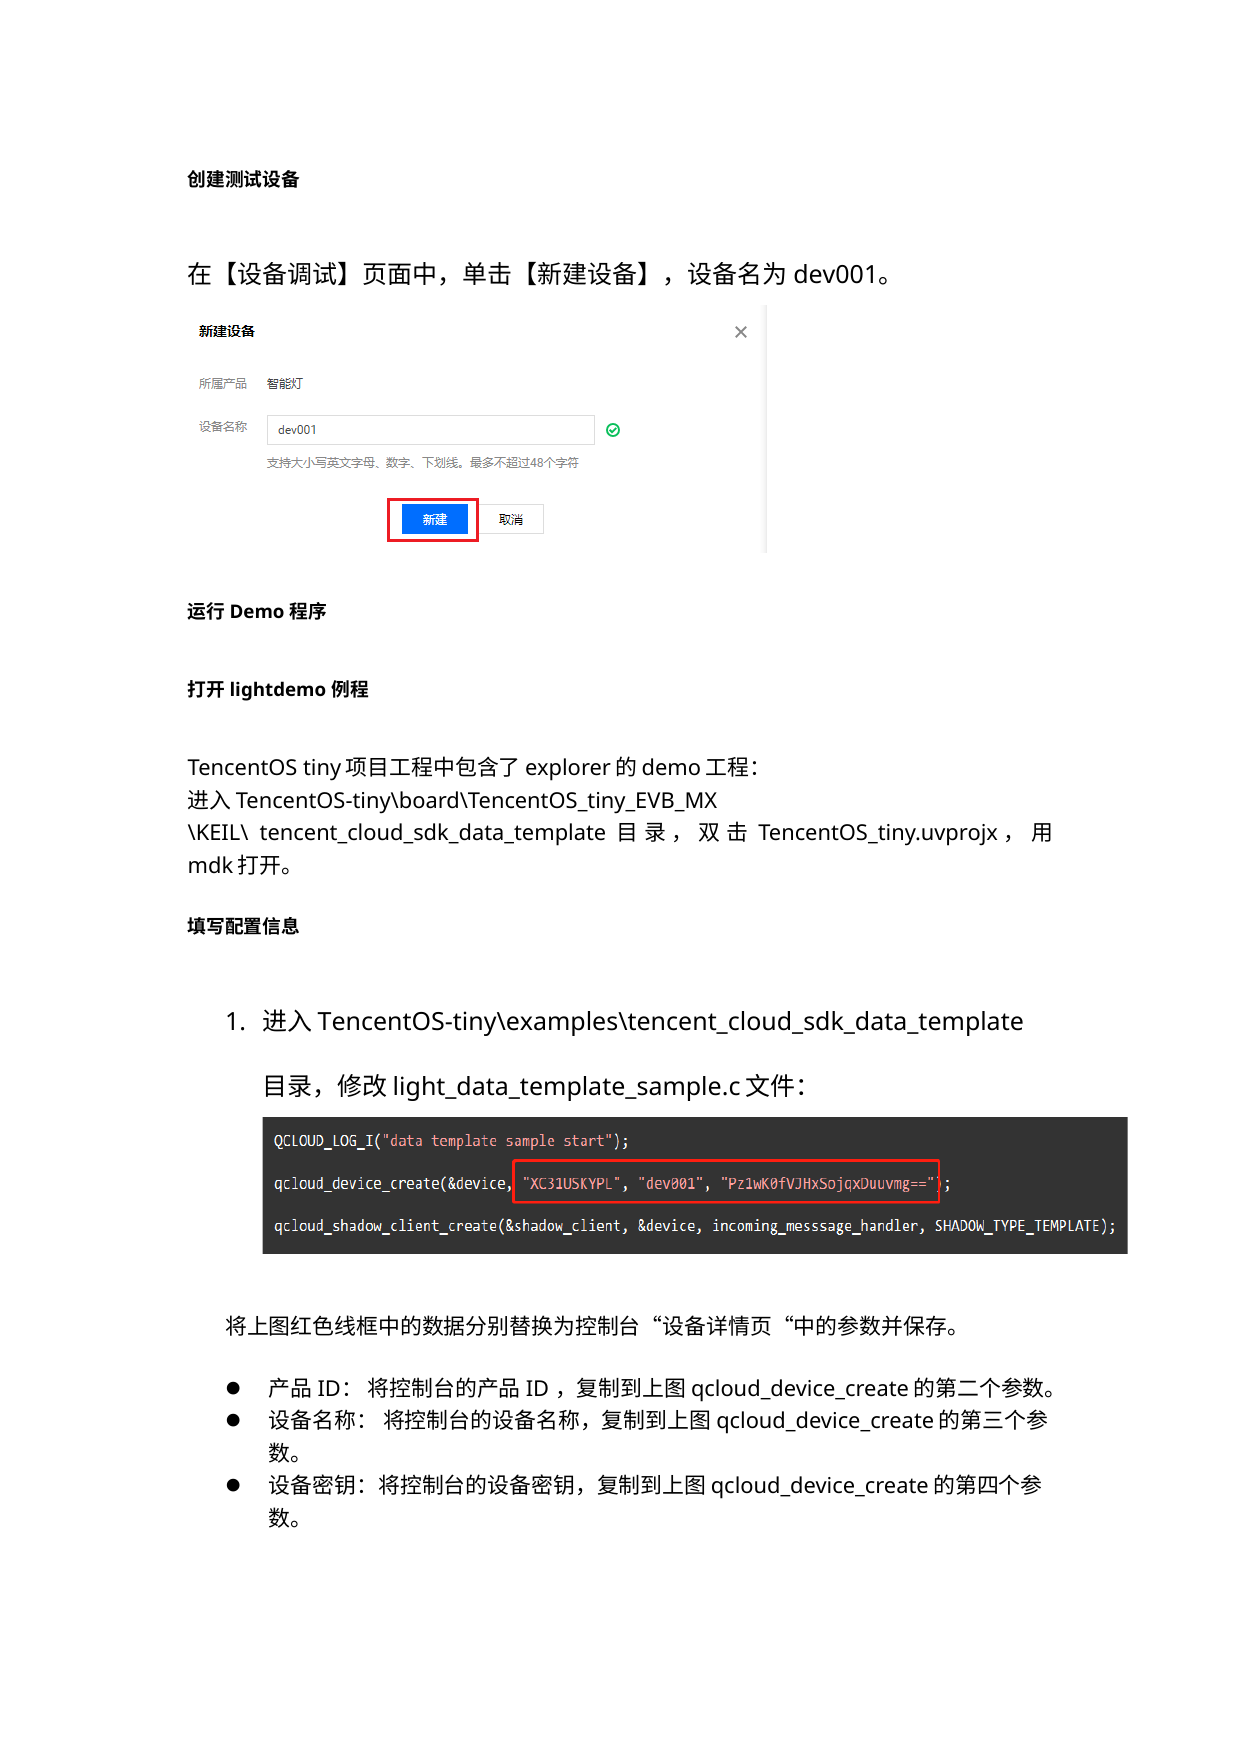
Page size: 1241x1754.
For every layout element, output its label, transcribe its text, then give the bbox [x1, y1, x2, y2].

subtitle 打开 lightdemo 例程 [187, 672, 1053, 704]
subtitle 运行 Demo 程序 [187, 594, 1053, 627]
list 设备密钥：将控制台的设备密钥，复制到上图qcloud_device_create的第四个参数。 [225, 1468, 1053, 1533]
subtitle 创建测试设备 [187, 162, 1053, 194]
list 产品 ID： 将控制台的产品 ID ，复制到上图 qcloud_device_create的第二个参数。 [225, 1370, 1053, 1403]
list 设备名称： 将控制台的设备名称，复制到上图 qcloud_device_create的第三个参数。 [225, 1403, 1053, 1468]
text 将上图红色线框中的数据分别替换为控制台“设备详情页“中的参数并保存。 [187, 1309, 1053, 1341]
subtitle 填写配置信息 [187, 909, 1053, 942]
text \KEIL\ tencent_cloud_sdk_data_template目录，双击TencentOS_tiny.uvprojx，用mdk打开。 [187, 815, 1053, 880]
picture [262, 1117, 1128, 1254]
text 进入TencentOS-tiny\board\TencentOS_tiny_EVB_MX [187, 782, 1053, 815]
picture [187, 305, 767, 553]
text TencentOS tiny项目工程中包含了explorer的demo工程： [187, 750, 1053, 782]
